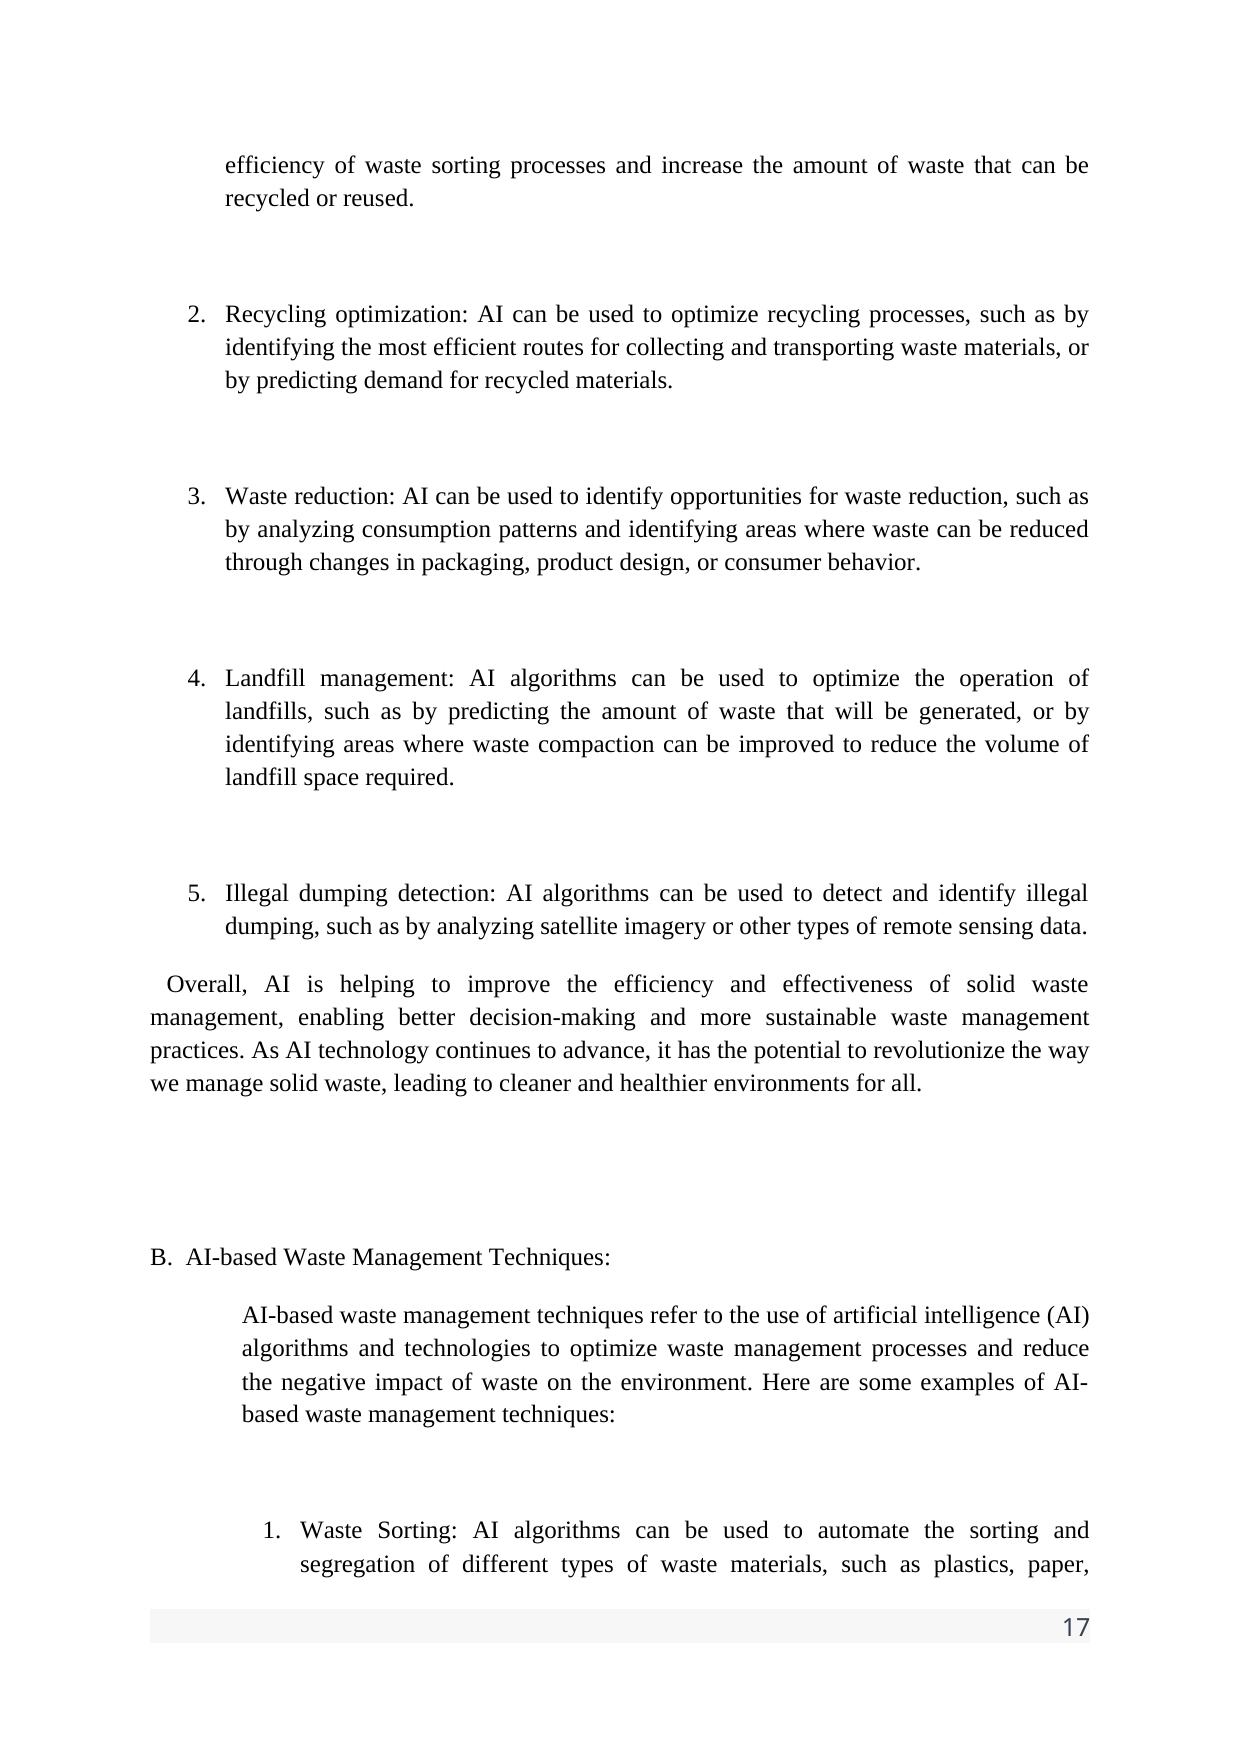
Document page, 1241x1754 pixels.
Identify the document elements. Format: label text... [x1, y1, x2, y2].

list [187, 150, 1090, 212]
list Recycling optimization: AI can be used to optimize recycling processes, such as by identifying the most efficient routes for collecting and transporting waste materials, or by predicting demand for recycled materials. [187, 299, 1090, 394]
text AI-based waste management techniques refer to the use of artificial intelligence (AI) algorithms and technologies to optimize waste management processes and reduce the negative impact of waste on the environment. Here are some examples of AI-based waste management techniques: [242, 1395, 1090, 1428]
text B. AI-based Waste Management Techniques: [150, 1242, 1090, 1271]
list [262, 1516, 1090, 1577]
list Landfill management: AI algorithms can be used to optimize the operation of landfills, such as by predicting the amount of waste that will be generated, or by identifying areas where waste compaction can be improved to reduce the volume of landfill space required. [187, 682, 1090, 791]
list Illegal dumping detection: AI algorithms can be used to detect and identify illegal dumping, such as by analyzing satellite imagery or other types of remote sensing data. [187, 878, 1090, 940]
list Waste reduction: AI can be used to identify opportunities for waste reduction, such as by analyzing consumption patterns and identifying areas where waste can be reduced through changes in packaging, product design, or consumer behavior. [187, 481, 1090, 576]
text Overall, AI is helping to improve the efficiency and effectiveness of solid waste management, enabling better decision-making and more sustainable waste management practices. As AI technology continues to advance, it has the potential to revolutionize the way we manage solid waste, leading to cleaner and healthier environments for all. [150, 1064, 1090, 1097]
